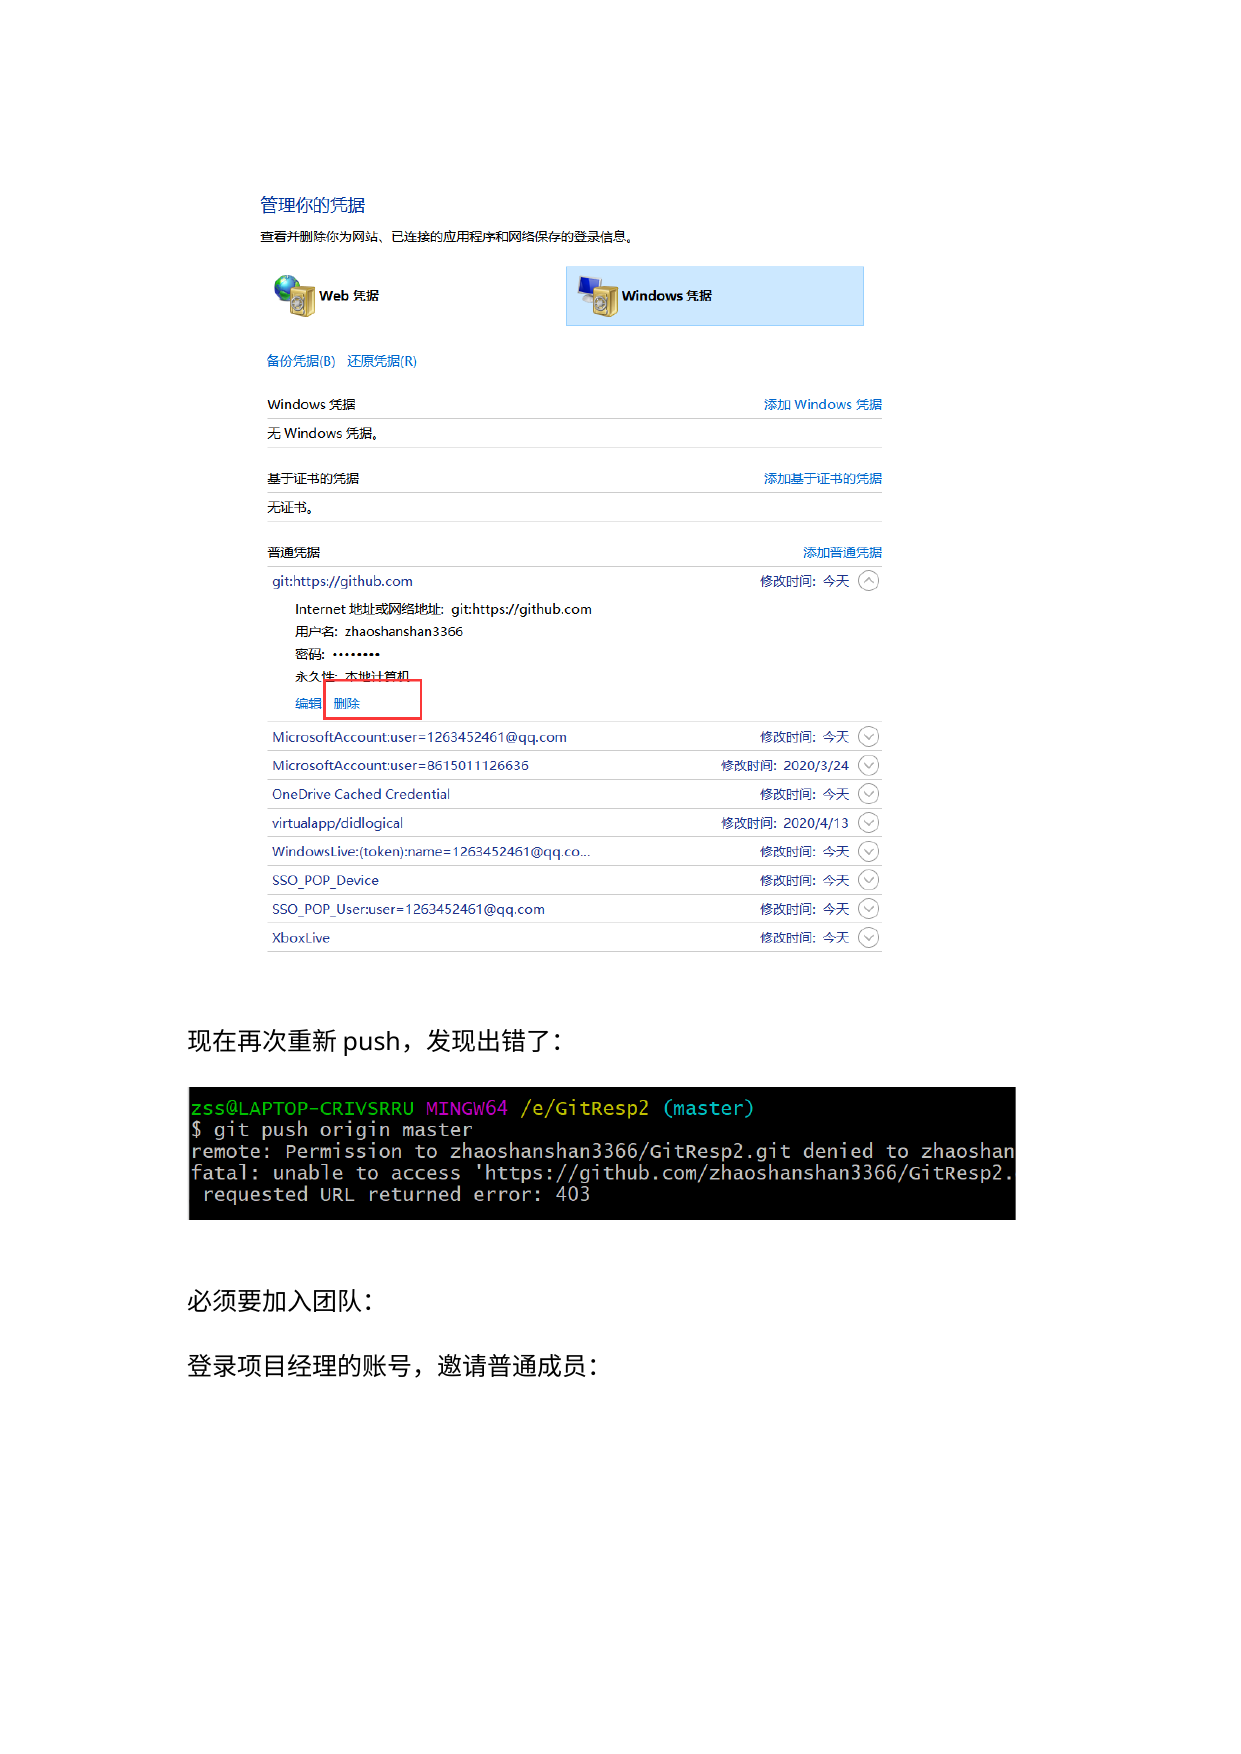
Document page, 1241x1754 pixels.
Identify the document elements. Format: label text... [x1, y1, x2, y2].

text 登录项目经理的账号，邀请普通成员： [187, 1332, 1053, 1397]
picture [187, 1087, 1016, 1220]
text 必须要加入团队： [187, 1267, 1053, 1332]
text 现在再次重新push，发现出错了： [187, 1007, 1053, 1072]
picture [187, 173, 1072, 963]
